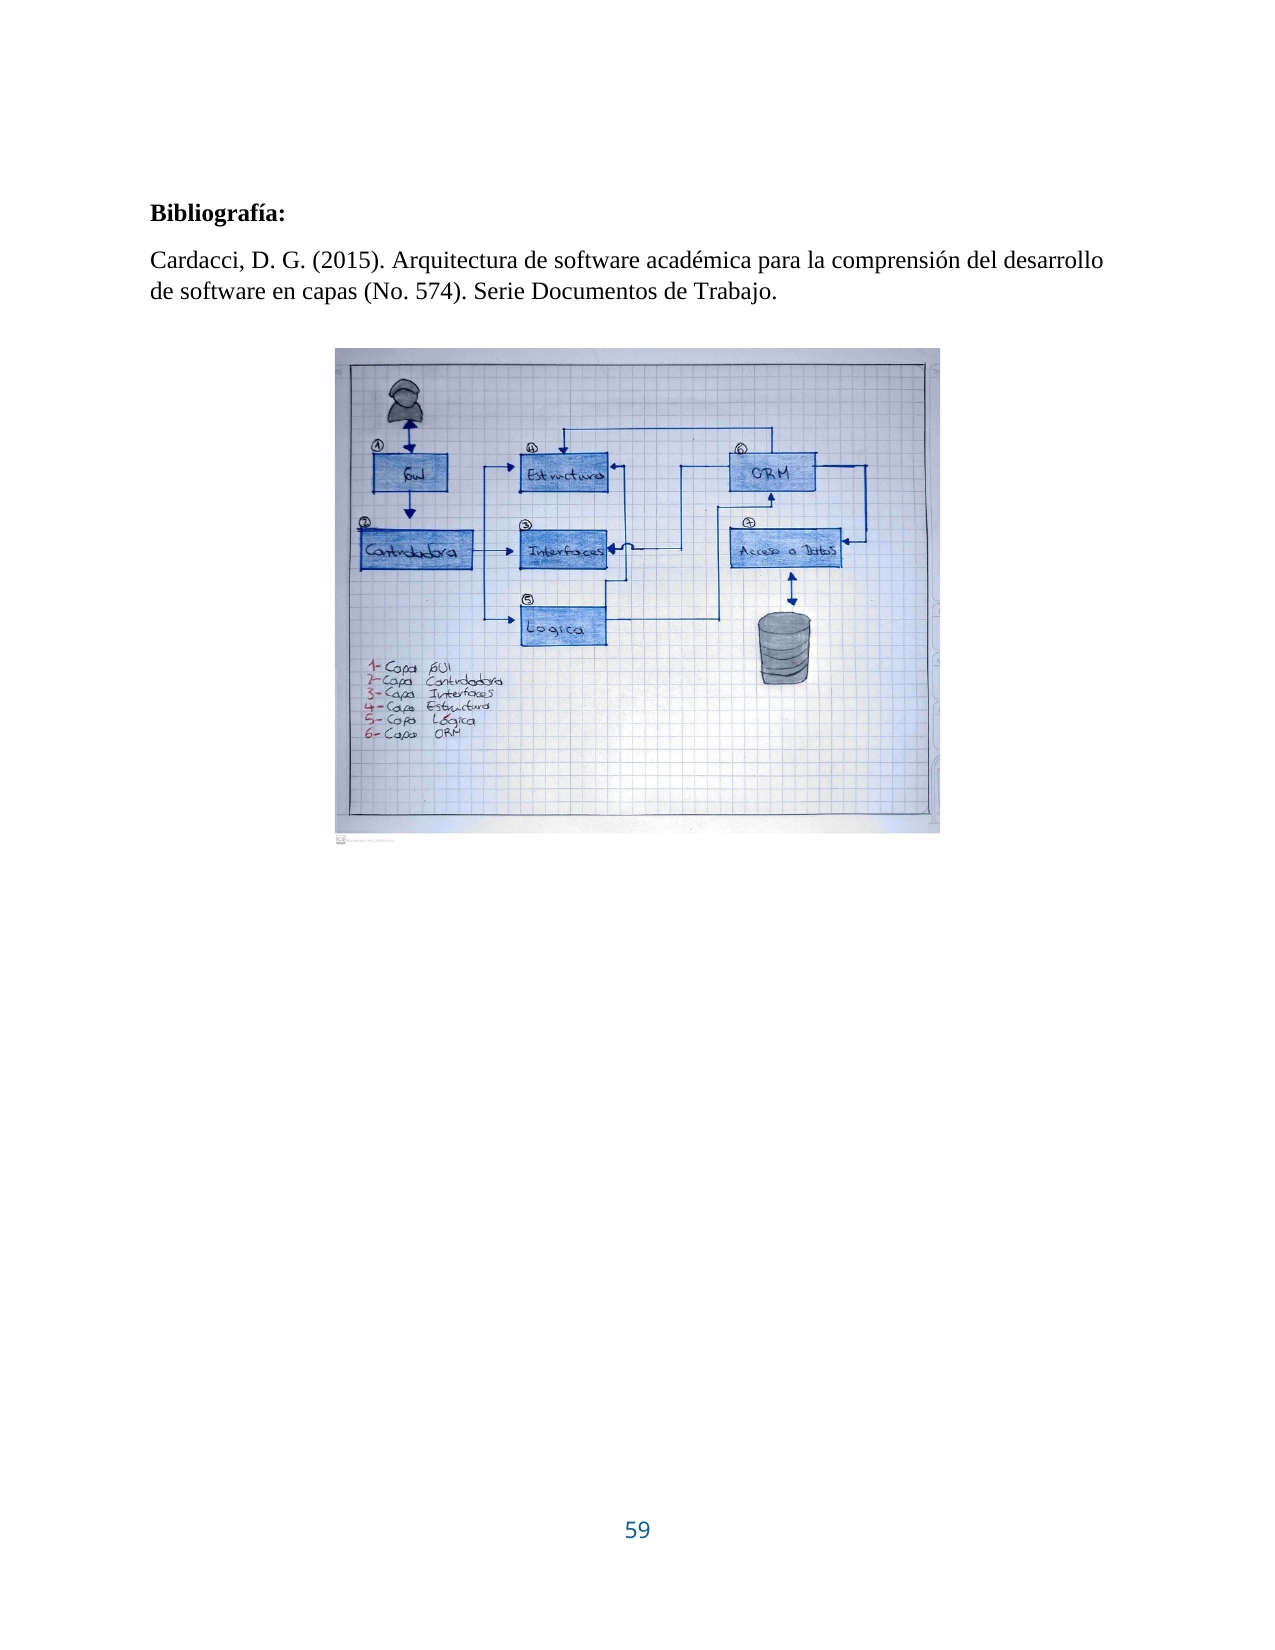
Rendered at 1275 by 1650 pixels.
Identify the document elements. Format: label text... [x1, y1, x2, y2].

text Bibliografía: [150, 198, 1125, 226]
picture [334, 348, 941, 846]
text Cardacci, D. G. (2015). Arquitectura de software académica para la comprensión del desarrollo de software en capas (No. 574). Serie Documentos de Trabajo. [150, 245, 1125, 305]
